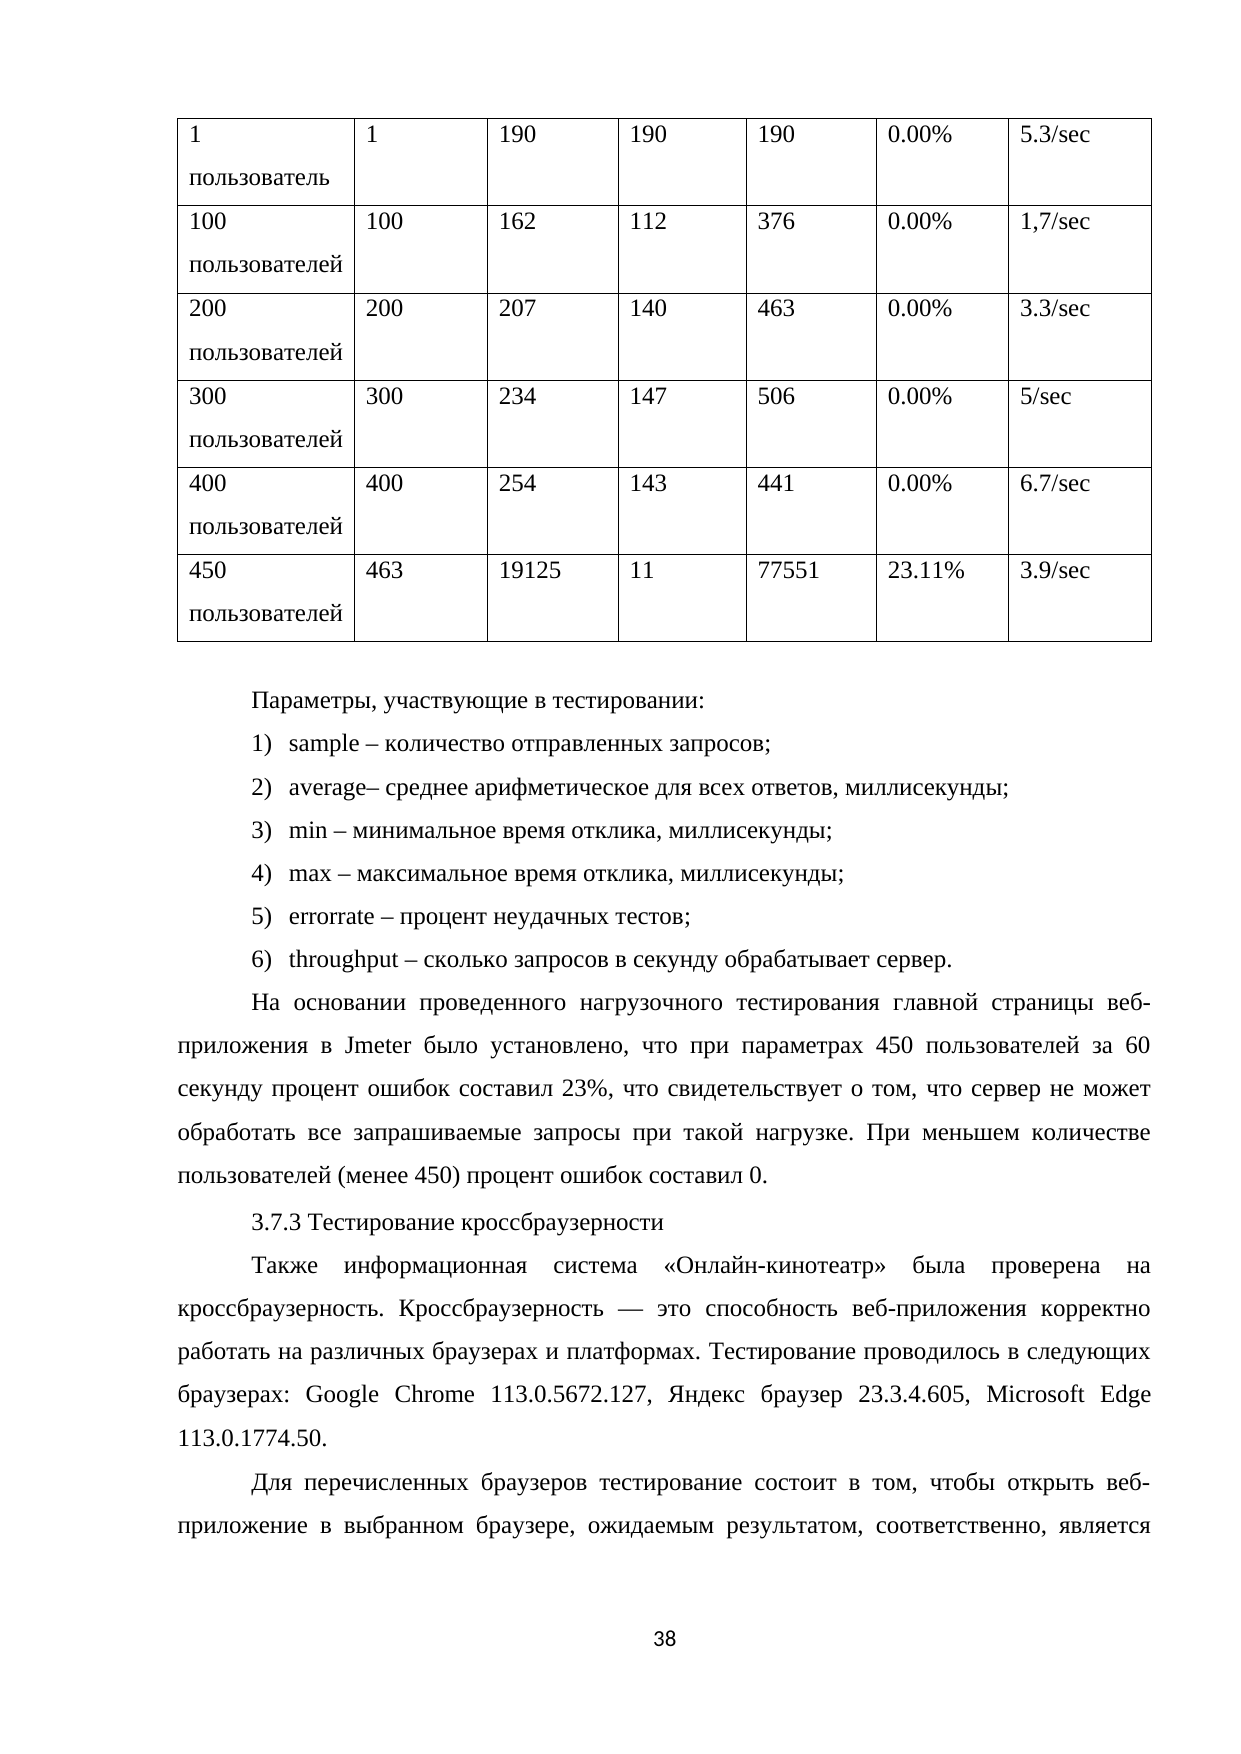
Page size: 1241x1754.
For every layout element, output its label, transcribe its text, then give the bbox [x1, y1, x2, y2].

table_cell 1 пользователь [178, 119, 354, 205]
table_cell 463 [747, 294, 876, 380]
text Также информационная система «Онлайн-кинотеатр» была проверена на кроссбраузерность. Кроссбраузерность — это способность веб-приложения корректно работать на различных браузерах и платформах. Тестирование проводилось в следующих браузерах: Google Chrome 113.0.5672.127, Яндекс браузер 23.3.4.605, Microsoft Edge 113.0.1774.50. [177, 1250, 1152, 1452]
list average– среднее арифметическое для всех ответов, миллисекунды; [251, 772, 1152, 800]
table_cell 140 [619, 294, 746, 380]
table_cell 450 пользователей [178, 555, 354, 641]
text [177, 1467, 1152, 1538]
table_cell 0.00% [877, 468, 1008, 554]
table_cell 3.3/sec [1009, 294, 1151, 380]
table_cell 300 [355, 381, 487, 467]
list throughput – сколько запросов в секунду обрабатывает сервер. [251, 944, 1152, 973]
table_cell 300 пользователей [178, 381, 354, 467]
table_cell 147 [619, 381, 746, 467]
table_cell 162 [488, 206, 618, 292]
table_cell 190 [488, 119, 618, 205]
table_cell 100 [355, 206, 487, 292]
table_cell 77551 [747, 555, 876, 641]
table_cell 0.00% [877, 381, 1008, 467]
table_cell 0.00% [877, 206, 1008, 292]
list errorrate – процент неудачных тестов; [251, 901, 1152, 930]
table_cell 200 [355, 294, 487, 380]
table_cell 0.00% [877, 119, 1008, 205]
table_cell 6.7/sec [1009, 468, 1151, 554]
table_cell 11 [619, 555, 746, 641]
list sample – количество отправленных запросов; [251, 728, 1152, 757]
table_cell 190 [747, 119, 876, 205]
table_cell 3.9/sec [1009, 555, 1151, 641]
table_cell 19125 [488, 555, 618, 641]
table_cell 506 [747, 381, 876, 467]
table_cell 234 [488, 381, 618, 467]
table_cell 5.3/sec [1009, 119, 1151, 205]
table_cell 0.00% [877, 294, 1008, 380]
table_cell 112 [619, 206, 746, 292]
text На основании проведенного нагрузочного тестирования главной страницы веб-приложения в Jmeter было установлено, что при параметрах 450 пользователей за 60 секунду процент ошибок составил 23%, что свидетельствует о том, что сервер не может обработать все запрашиваемые запросы при такой нагрузке. При меньшем количестве пользователей (менее 450) процент ошибок составил 0. [177, 987, 1152, 1188]
table_cell 23.11% [877, 555, 1008, 641]
table_cell 200 пользователей [178, 294, 354, 380]
table_cell 143 [619, 468, 746, 554]
table_cell 1 [355, 119, 487, 205]
table_cell 463 [355, 555, 487, 641]
text Параметры, участвующие в тестировании: [177, 685, 1152, 714]
table_cell 400 [355, 468, 487, 554]
table_cell 441 [747, 468, 876, 554]
table_cell 100 пользователей [178, 206, 354, 292]
table_cell 400 пользователей [178, 468, 354, 554]
list min – минимальное время отклика, миллисекунды; [251, 815, 1152, 843]
subtitle 3.7.3 Тестирование кроссбраузерности [177, 1207, 1152, 1236]
table_cell 207 [488, 294, 618, 380]
table_cell 1,7/sec [1009, 206, 1151, 292]
list max – максимальное время отклика, миллисекунды; [251, 858, 1152, 887]
table_cell 254 [488, 468, 618, 554]
table_cell 5/sec [1009, 381, 1151, 467]
table_cell 190 [619, 119, 746, 205]
table_cell 376 [747, 206, 876, 292]
